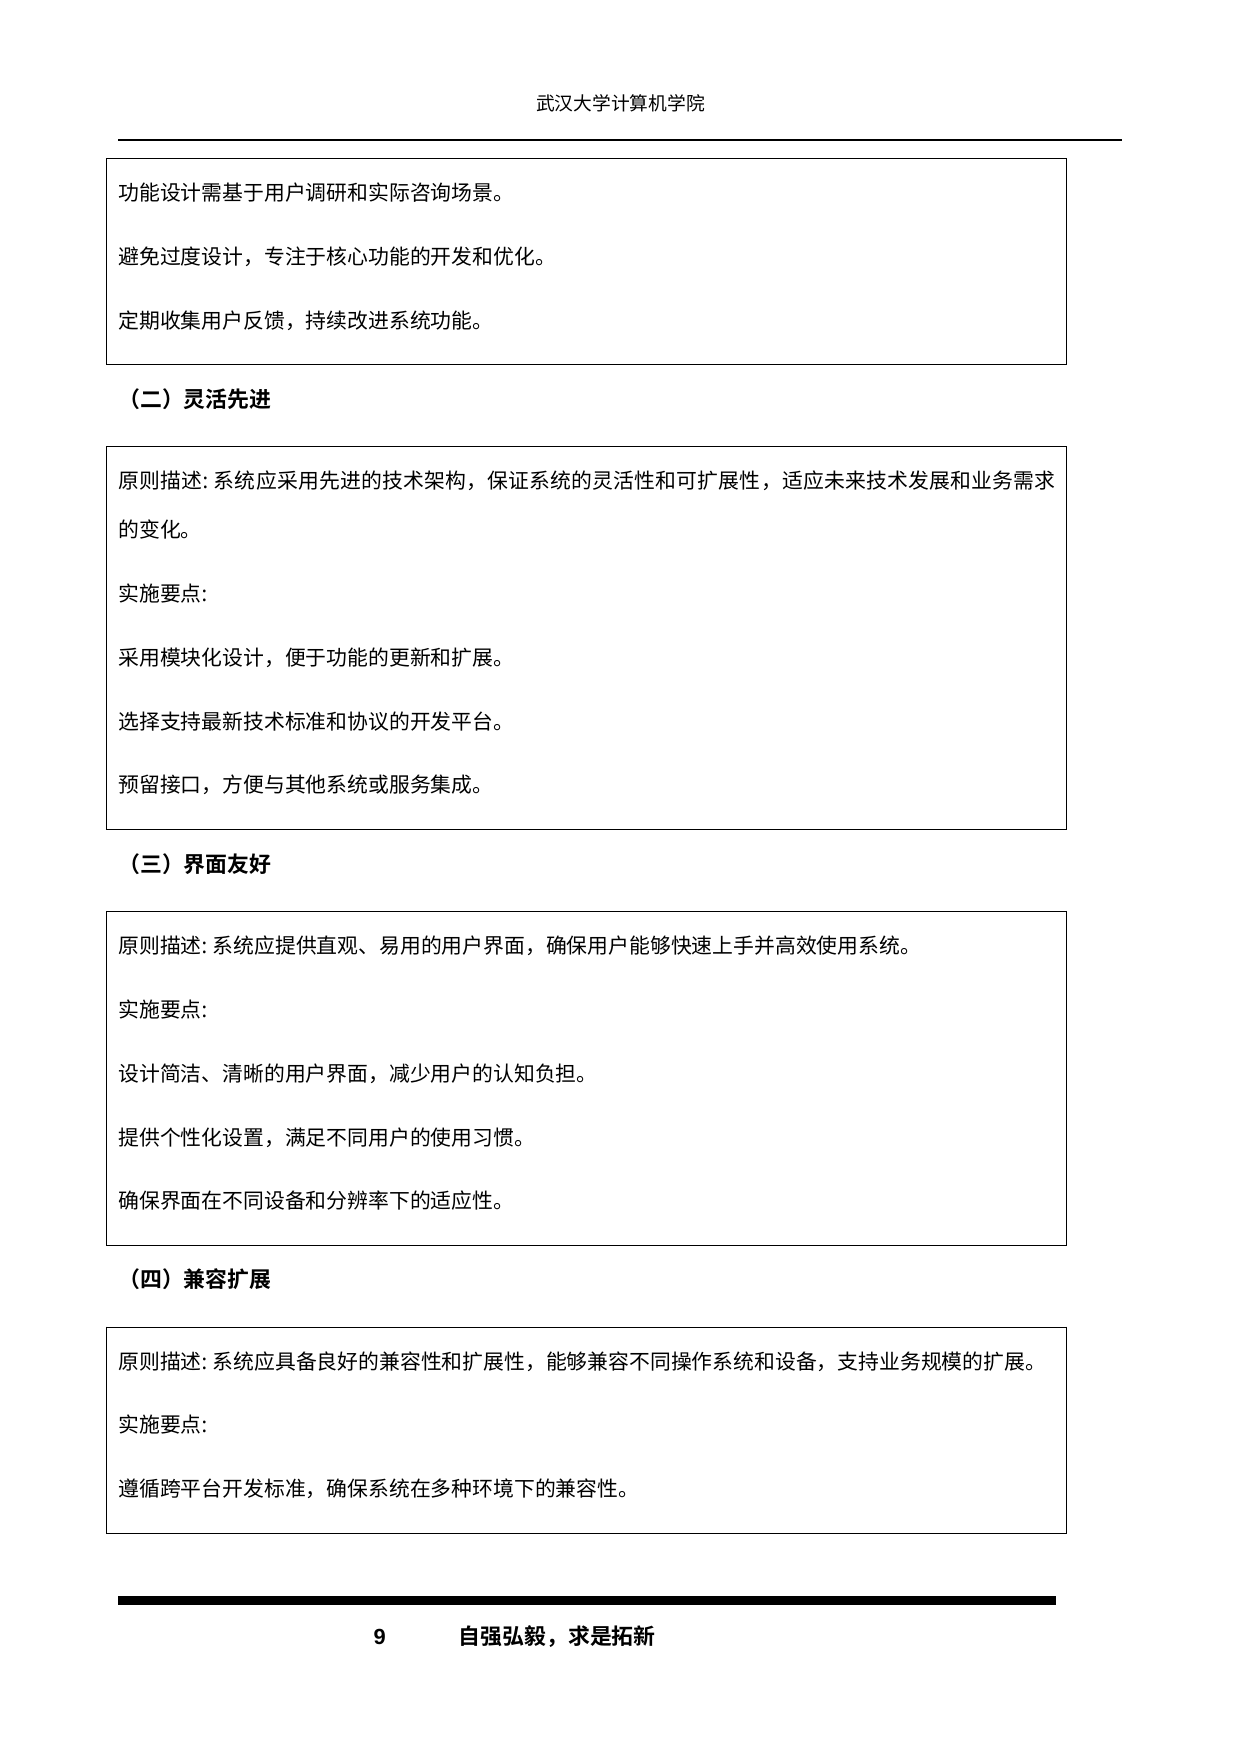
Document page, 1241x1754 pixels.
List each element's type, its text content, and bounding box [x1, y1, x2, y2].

text （二）灵活先进 [118, 382, 1122, 414]
table_header 原则描述: 系统应提供直观、易用的用户界面，确保用户能够快速上手并高效使用系统。 实施要点: 设计简洁、清晰的用户界面，减少用户的认知负担。 提供个性化设置，满足不同用户的使用习惯。 确保界面在不同设备和分辨率下的适应性。 [107, 912, 1066, 1245]
text （四）兼容扩展 [118, 1262, 1122, 1294]
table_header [107, 1328, 1066, 1533]
text （三）界面友好 [118, 846, 1122, 879]
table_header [107, 159, 1066, 364]
table_header 原则描述: 系统应采用先进的技术架构，保证系统的灵活性和可扩展性，适应未来技术发展和业务需求的变化。 实施要点: 采用模块化设计，便于功能的更新和扩展。 选择支持最新技术标准和协议的开发平台。 预留接口，方便与其他系统或服务集成。 [107, 447, 1066, 829]
